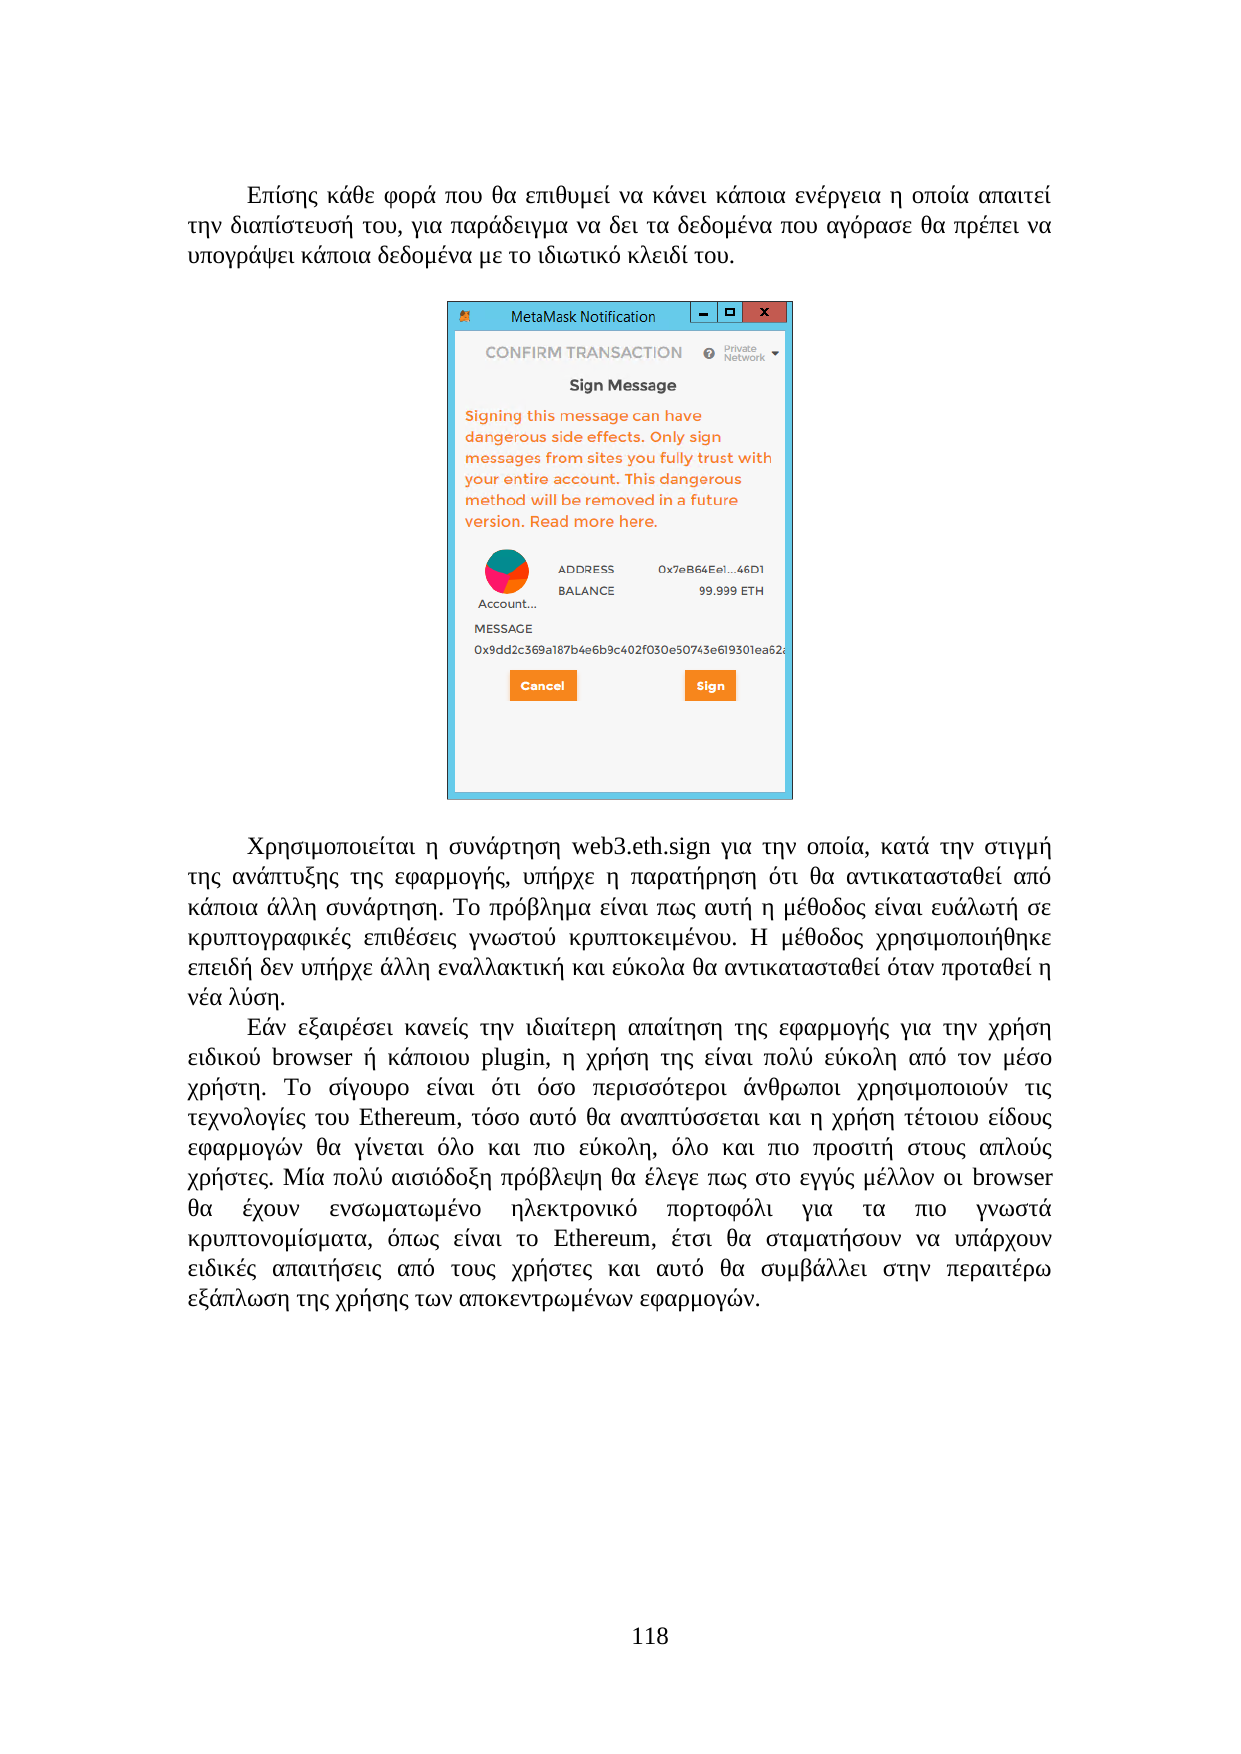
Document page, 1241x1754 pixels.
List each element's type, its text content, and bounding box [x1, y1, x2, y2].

text Εάν εξαιρέσει κανείς την ιδιαίτερη απαίτηση της εφαρμογής για την χρήση ειδικού browser ή κάποιου plugin, η χρήση της είναι πολύ εύκολη από τον μέσο χρήστη. Το σίγουρο είναι ότι όσο περισσότεροι άνθρωποι χρησιμοποιούν τις τεχνολογίες του Ethereum, τόσο αυτό θα αναπτύσσεται και η χρήση τέτοιου είδους εφαρμογών θα γίνεται όλο και πιο εύκολη, όλο και πιο προσιτή στους απλούς χρήστες. Μία πολύ αισιόδοξη πρόβλεψη θα έλεγε πως στο εγγύς μέλλον οι browser θα έχουν ενσωματωμένο ηλεκτρονικό πορτοφόλι για τα πιο γνωστά κρυπτονομίσματα, όπως είναι το Ethereum, έτσι θα σταματήσουν να υπάρχουν ειδικές απαιτήσεις από τους χρήστες και αυτό θα συμβάλλει στην περαιτέρω εξάπλωση της χρήσης των αποκεντρωμένων εφαρμογών. [187, 1012, 1053, 1312]
text Επίσης κάθε φορά που θα επιθυμεί να κάνει κάποια ενέργεια η οποία απαιτεί την διαπίστευσή του, για παράδειγμα να δει τα δεδομένα που αγόρασε θα πρέπει να υπογράψει κάποια δεδομένα με το ιδιωτικό κλειδί του. [187, 180, 1053, 269]
picture [446, 300, 794, 800]
text Χρησιμοποιείται η συνάρτηση web3.eth.sign για την οποία, κατά την στιγμή της ανάπτυξης της εφαρμογής, υπήρχε η παρατήρηση ότι θα αντικατασταθεί από κάποια άλλη συνάρτηση. Το πρόβλημα είναι πως αυτή η μέθοδος είναι ευάλωτή σε κρυπτογραφικές επιθέσεις γνωστού κρυπτοκειμένου. Η μέθοδος χρησιμοποιήθηκε επειδή δεν υπήρχε άλλη εναλλακτική και εύκολα θα αντικατασταθεί όταν προταθεί η νέα λύση. [187, 831, 1053, 1011]
